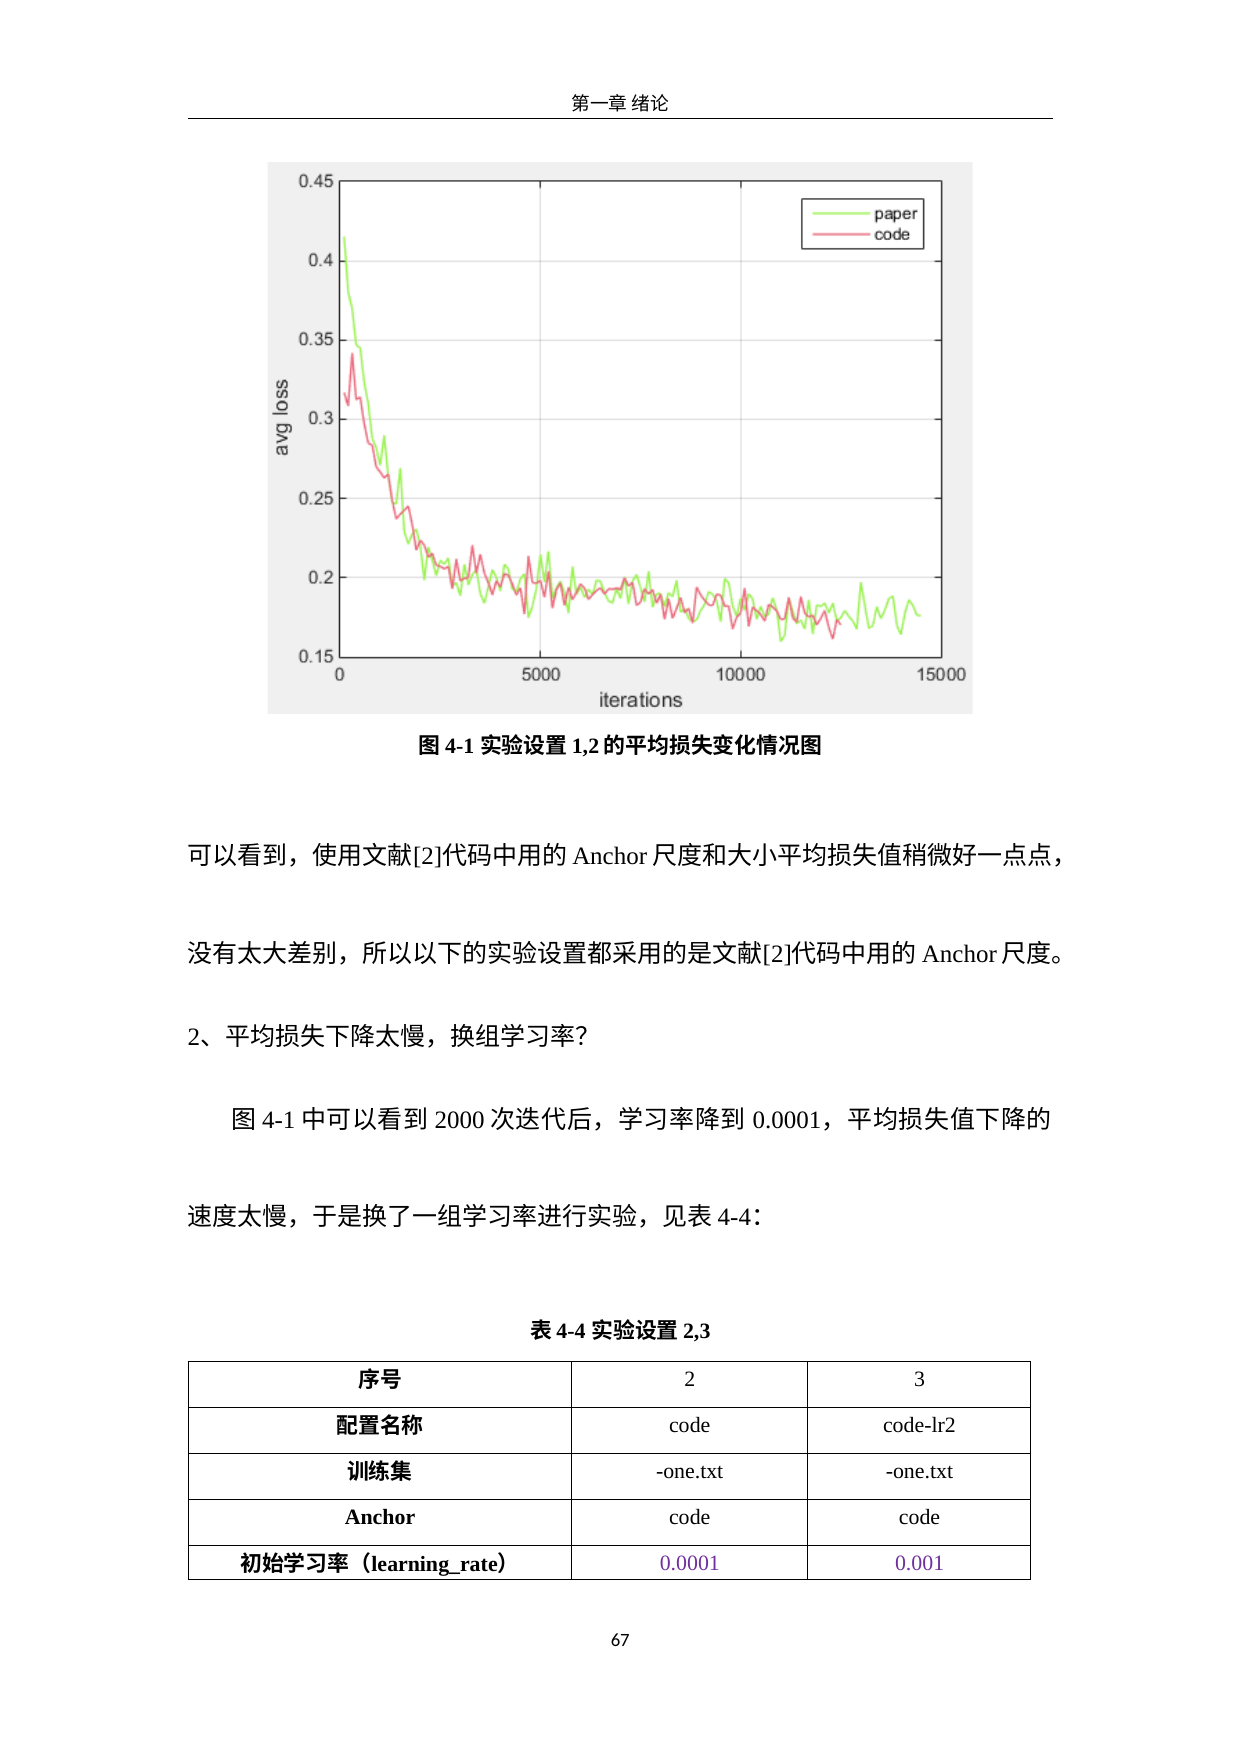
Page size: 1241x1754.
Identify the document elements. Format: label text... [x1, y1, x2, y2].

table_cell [189, 1546, 571, 1578]
table_cell -one.txt [572, 1454, 807, 1499]
table_header 2 [572, 1362, 807, 1407]
table_cell -one.txt [808, 1454, 1030, 1499]
table_cell code [572, 1500, 807, 1545]
table_cell 0.001 [808, 1546, 1030, 1578]
table_cell 训练集 [189, 1454, 571, 1499]
table_cell Anchor [189, 1500, 571, 1545]
table_cell code-lr2 [808, 1408, 1030, 1453]
table_cell code [808, 1500, 1030, 1545]
text 图4-1中可以看到2000次迭代后，学习率降到0.0001，平均损失值下降的速度太慢，于是换了一组学习率进行实验，见表4-4： [187, 1085, 1053, 1247]
text 图 4-1 实验设置1,2的平均损失变化情况图 [187, 728, 1053, 760]
text 表4-4 实验设置2,3 [187, 1312, 1053, 1345]
table_header 序号 [189, 1362, 571, 1407]
text 2、平均损失下降太慢，换组学习率？ [187, 1002, 1053, 1067]
text 可以看到，使用文献[2]代码中用的Anchor尺度和大小平均损失值稍微好一点点，没有太大差别，所以以下的实验设置都采用的是文献[2]代码中用的Anchor尺度。 [187, 821, 1053, 984]
table_cell 0.0001 [572, 1546, 807, 1578]
table_cell code [572, 1408, 807, 1453]
table_cell 配置名称 [189, 1408, 571, 1453]
picture [267, 162, 973, 714]
table_header 3 [808, 1362, 1030, 1407]
